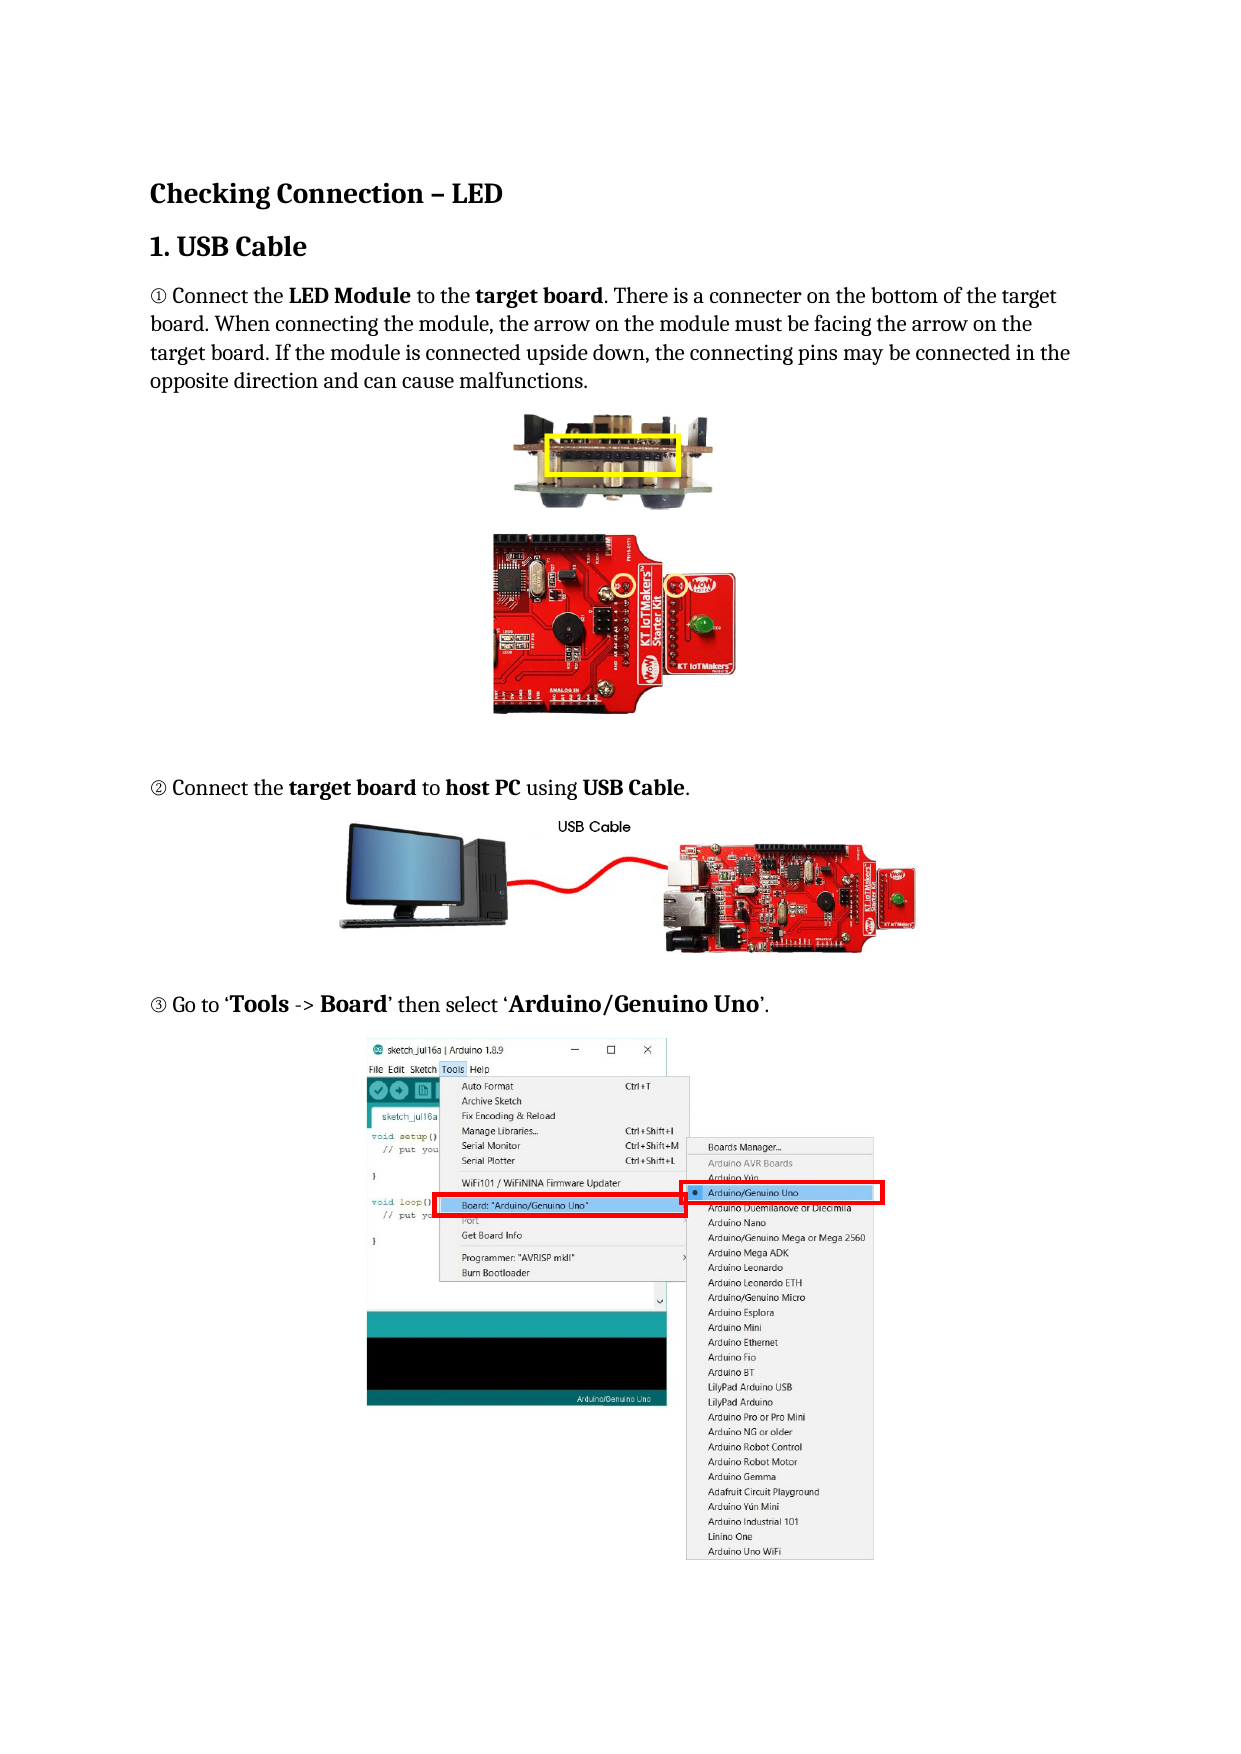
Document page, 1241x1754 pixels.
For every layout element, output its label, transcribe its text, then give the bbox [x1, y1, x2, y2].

picture [683, 1184, 874, 1201]
text Checking Connection – LED [150, 177, 1090, 211]
picture [366, 1038, 874, 1560]
text 1. USB Cable [150, 230, 1090, 263]
picture [437, 1197, 684, 1213]
text ③ Go to ‘Tools -> Board’ then select ‘Arduino/Genuino Uno’. [150, 990, 1090, 1019]
text ① Connect the LED Module to the target board. There is a connecter on the bottom of the target board. When connecting the module, the arrow on the module must be facing the arrow on the target board. If the module is connected upside down, the connecting pins may be connected in the opposite direction and can cause malfunctions. [150, 283, 1090, 394]
picture [472, 413, 768, 714]
text ② Connect the target board to host PC using USB Cable. [150, 774, 1090, 801]
picture [303, 819, 937, 953]
